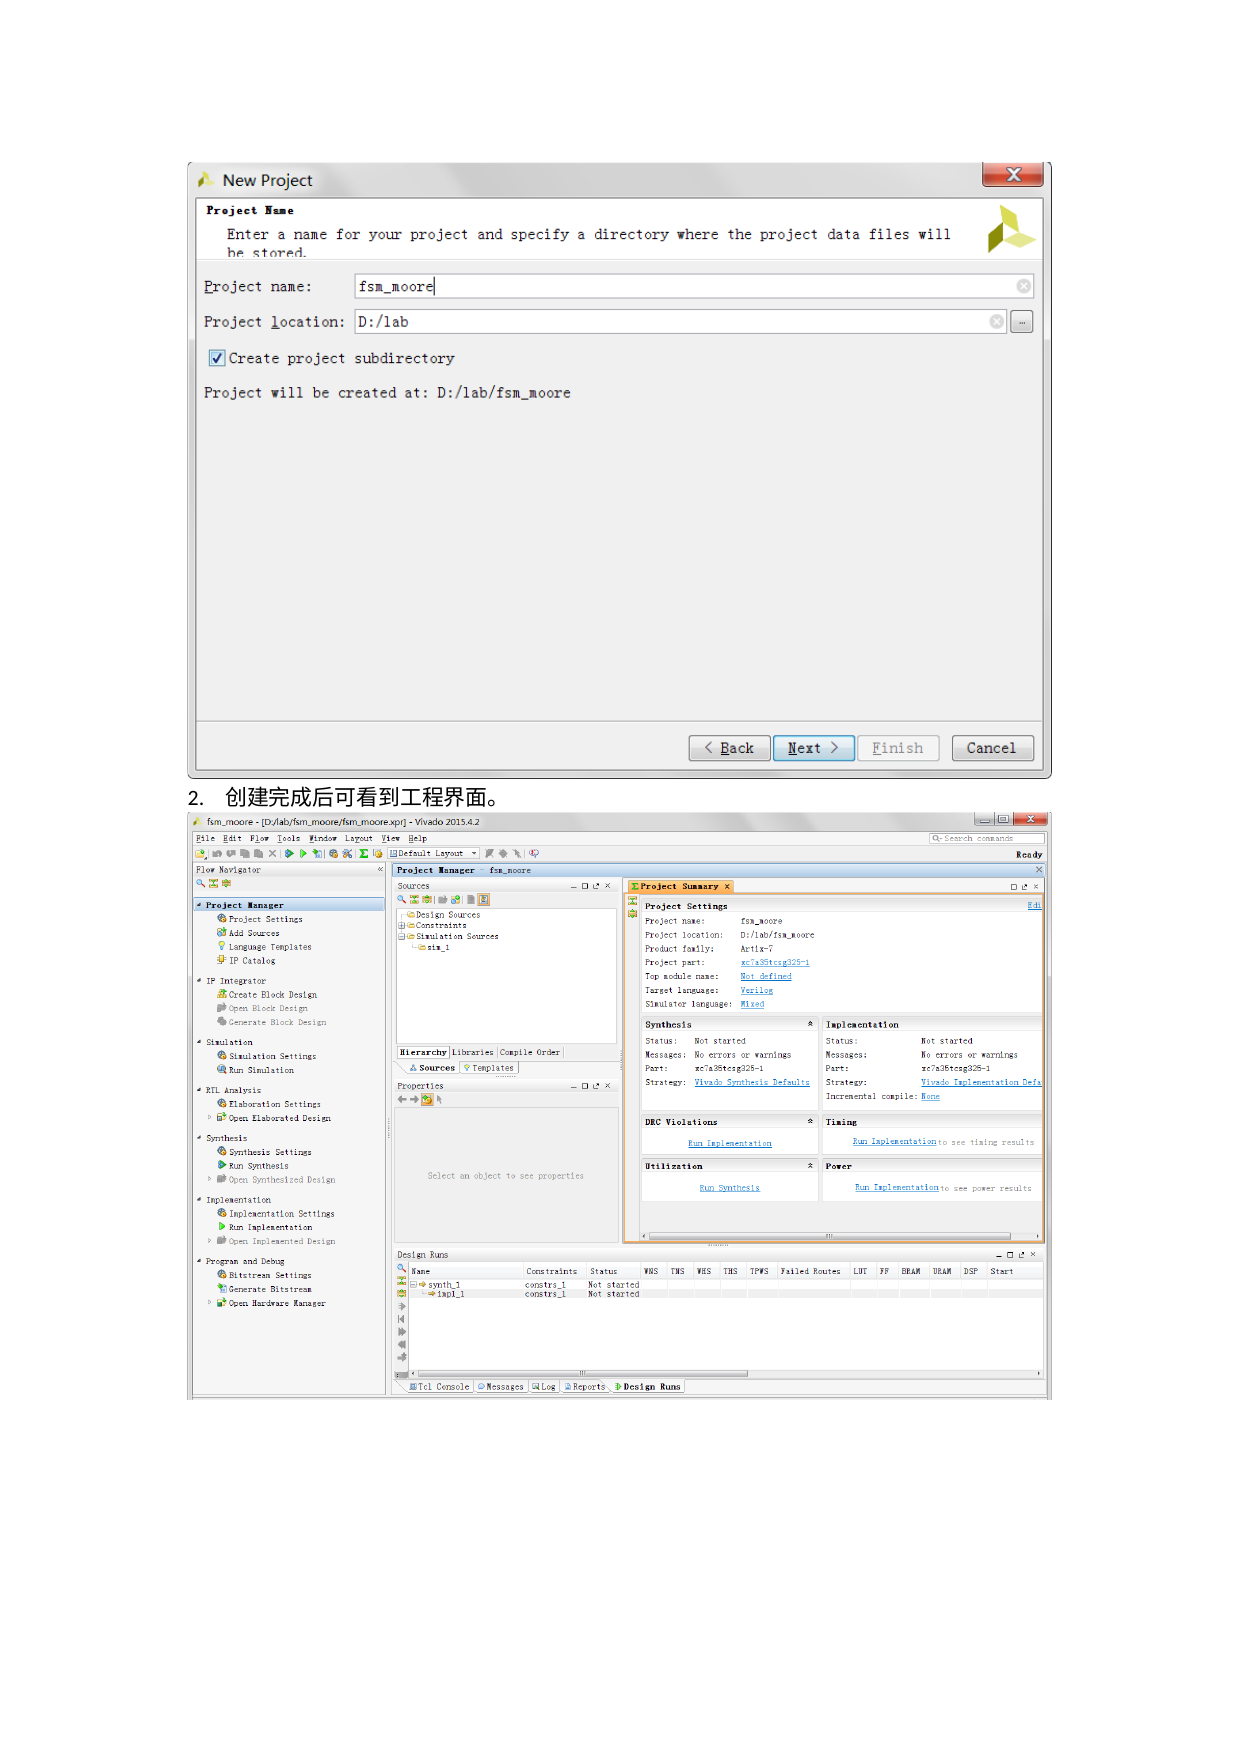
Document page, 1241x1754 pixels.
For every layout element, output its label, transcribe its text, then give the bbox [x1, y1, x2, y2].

list 创建完成后可看到工程界面。 [187, 779, 1053, 812]
picture [187, 162, 1052, 779]
picture [187, 812, 1052, 1400]
